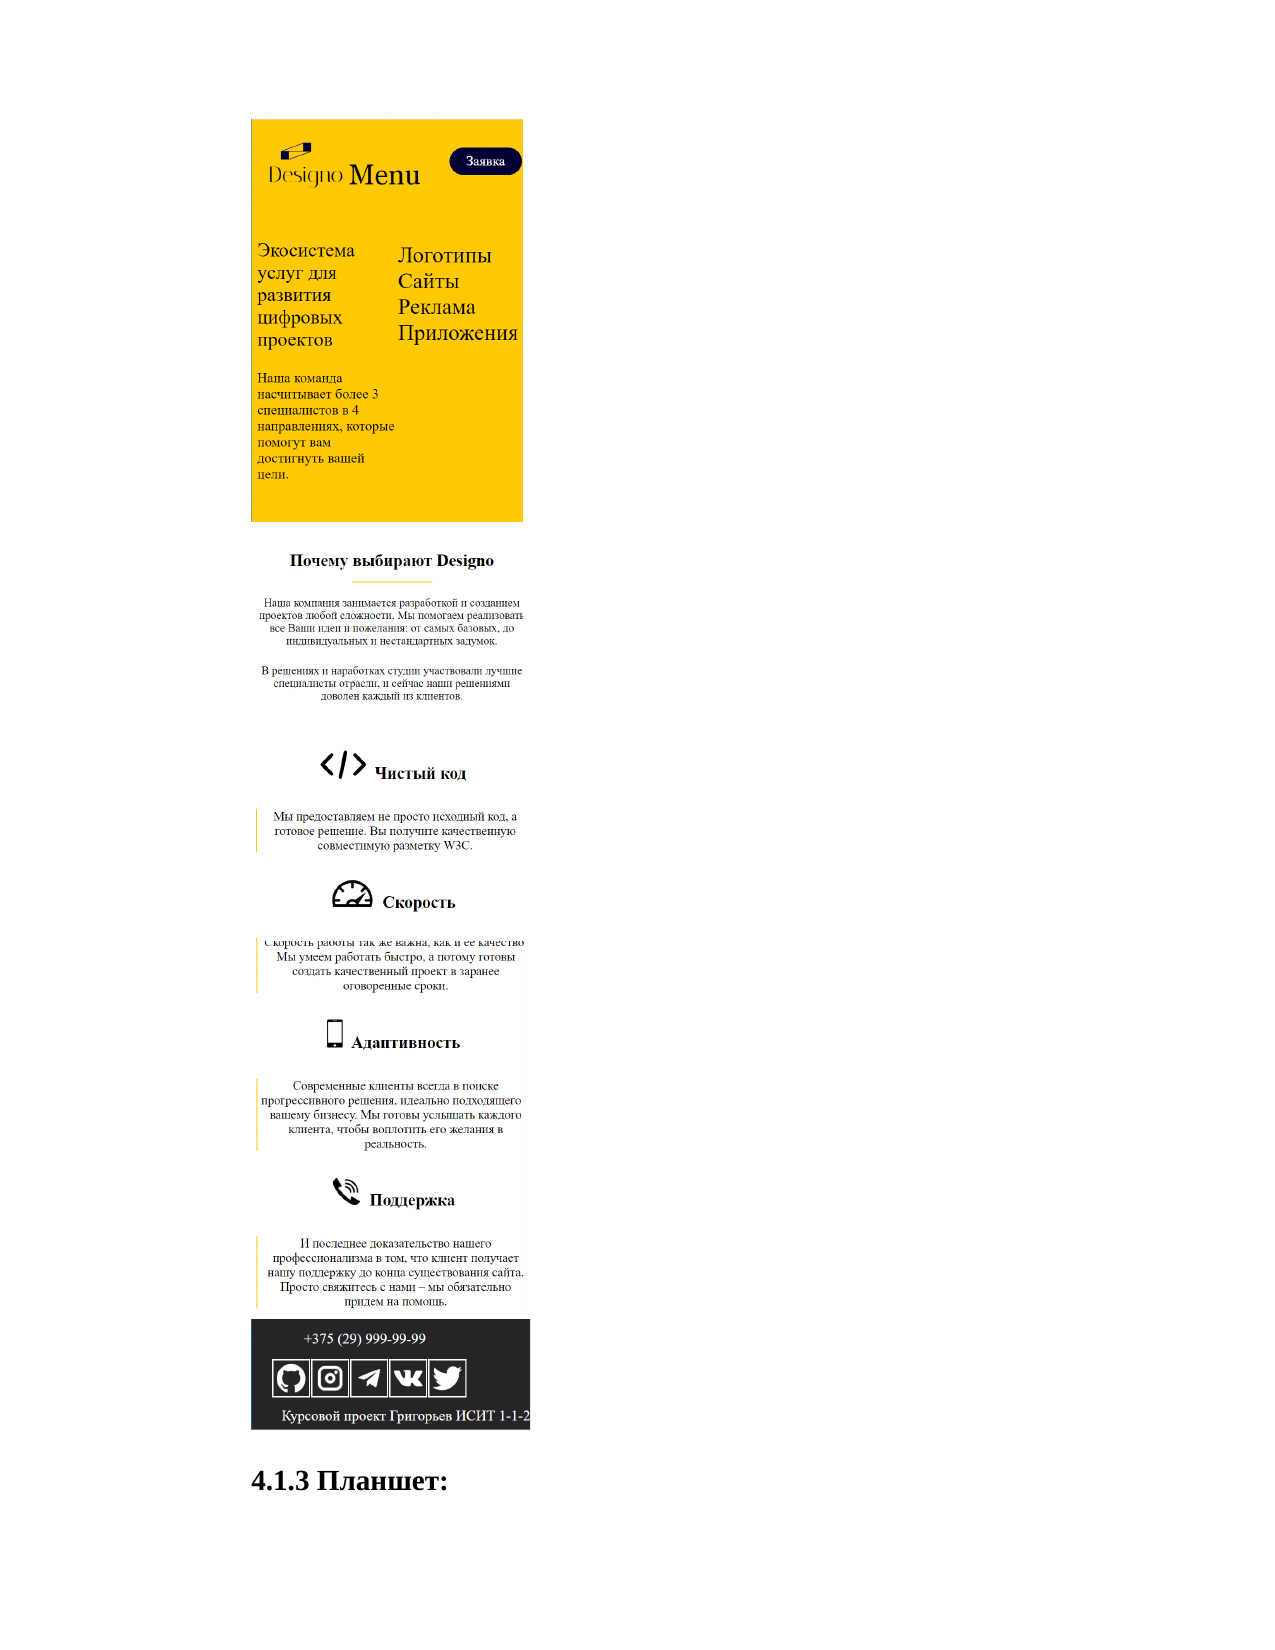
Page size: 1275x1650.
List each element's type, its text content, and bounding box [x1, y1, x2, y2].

text 4.1.3 Планшет: [177, 1463, 1186, 1496]
picture [251, 118, 531, 1430]
